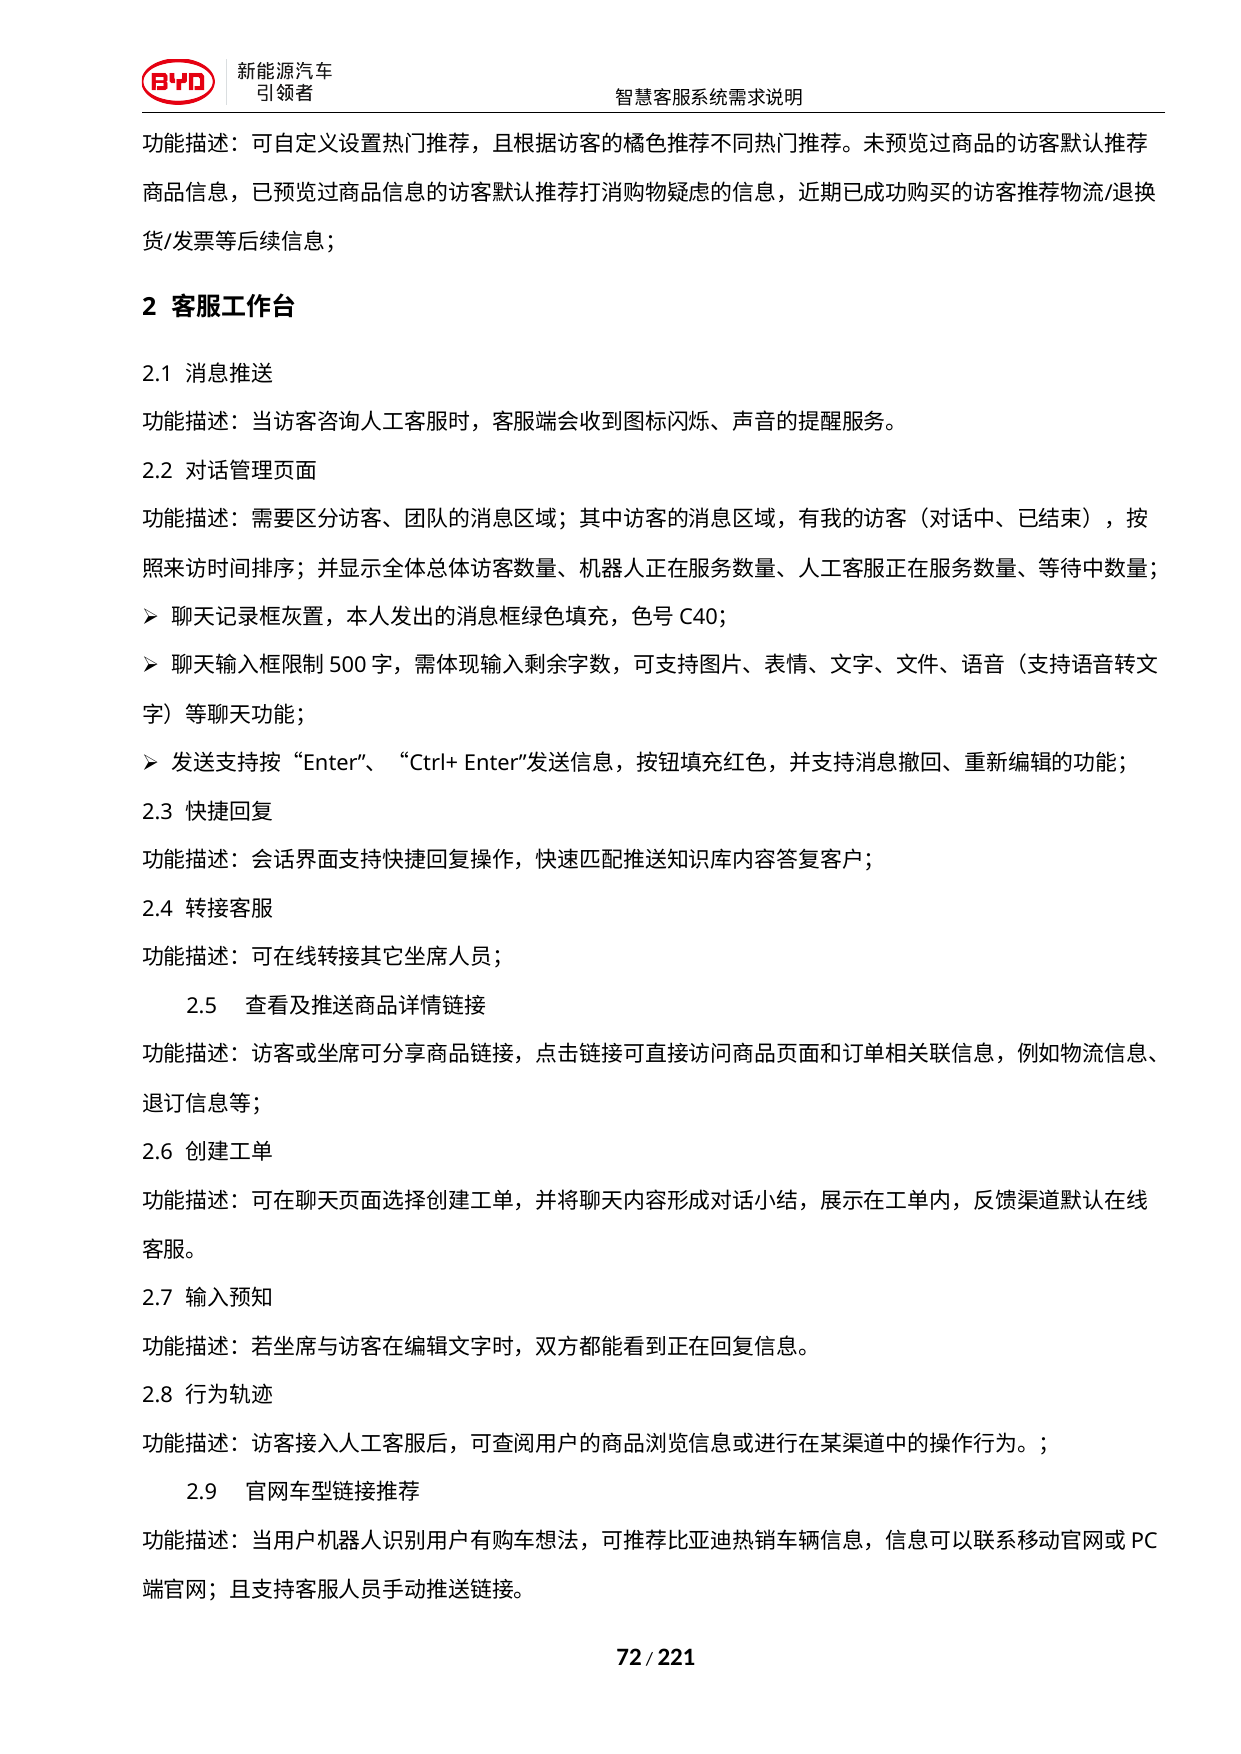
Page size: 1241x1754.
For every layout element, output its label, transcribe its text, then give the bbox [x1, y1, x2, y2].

list 功能描述：当用户机器人识别用户有购车想法，可推荐比亚迪热销车辆信息，信息可以联系移动官网或PC端官网；且支持客服人员手动推送链接。 [142, 1522, 1165, 1604]
list 功能描述：访客或坐席可分享商品链接，点击链接可直接访问商品页面和订单相关联信息，例如物流信息、退订信息等； [142, 1036, 1165, 1118]
list 行为轨迹 [142, 1377, 1165, 1409]
list 功能描述：可在聊天页面选择创建工单，并将聊天内容形成对话小结，展示在工单内，反馈渠道默认在线客服。 [142, 1182, 1165, 1264]
list 对话管理页面 [142, 452, 1165, 485]
list 功能描述：可自定义设置热门推荐，且根据访客的橘色推荐不同热门推荐。未预览过商品的访客默认推荐商品信息，已预览过商品信息的访客默认推荐打消购物疑虑的信息，近期已成功购买的访客推荐物流/退换货/发票等后续信息； [142, 125, 1165, 256]
list 客服工作台 [142, 272, 1165, 337]
list 功能描述：访客接入人工客服后，可查阅用户的商品浏览信息或进行在某渠道中的操作行为。； [142, 1425, 1165, 1458]
list 查看及推送商品详情链接 [186, 987, 1165, 1020]
list 快捷回复 [142, 793, 1165, 826]
list 转接客服 [142, 890, 1165, 923]
list 输入预知 [142, 1280, 1165, 1312]
list 聊天记录框灰置，本人发出的消息框绿色填充，色号C40； [142, 598, 1165, 631]
list 官网车型链接推荐 [186, 1474, 1165, 1507]
list 创建工单 [142, 1133, 1165, 1166]
list 功能描述：若坐席与访客在编辑文字时，双方都能看到正在回复信息。 [142, 1328, 1165, 1361]
picture [141, 59, 332, 105]
list 功能描述：需要区分访客、团队的消息区域；其中访客的消息区域，有我的访客（对话中、已结束），按照来访时间排序；并显示全体总体访客数量、机器人正在服务数量、人工客服正在服务数量、等待中数量； [142, 501, 1165, 583]
list 消息推送 [142, 355, 1165, 388]
list 发送支持按“Enter”、“Ctrl+ Enter”发送信息，按钮填充红色，并支持消息撤回、重新编辑的功能； [142, 745, 1165, 777]
list 聊天输入框限制500字，需体现输入剩余字数，可支持图片、表情、文字、文件、语音（支持语音转文字）等聊天功能； [142, 647, 1165, 729]
list 功能描述：可在线转接其它坐席人员； [142, 939, 1165, 972]
list 功能描述：会话界面支持快捷回复操作，快速匹配推送知识库内容答复客户； [142, 842, 1165, 874]
text 功能描述：当访客咨询人工客服时，客服端会收到图标闪烁、声音的提醒服务。 [142, 404, 1165, 437]
